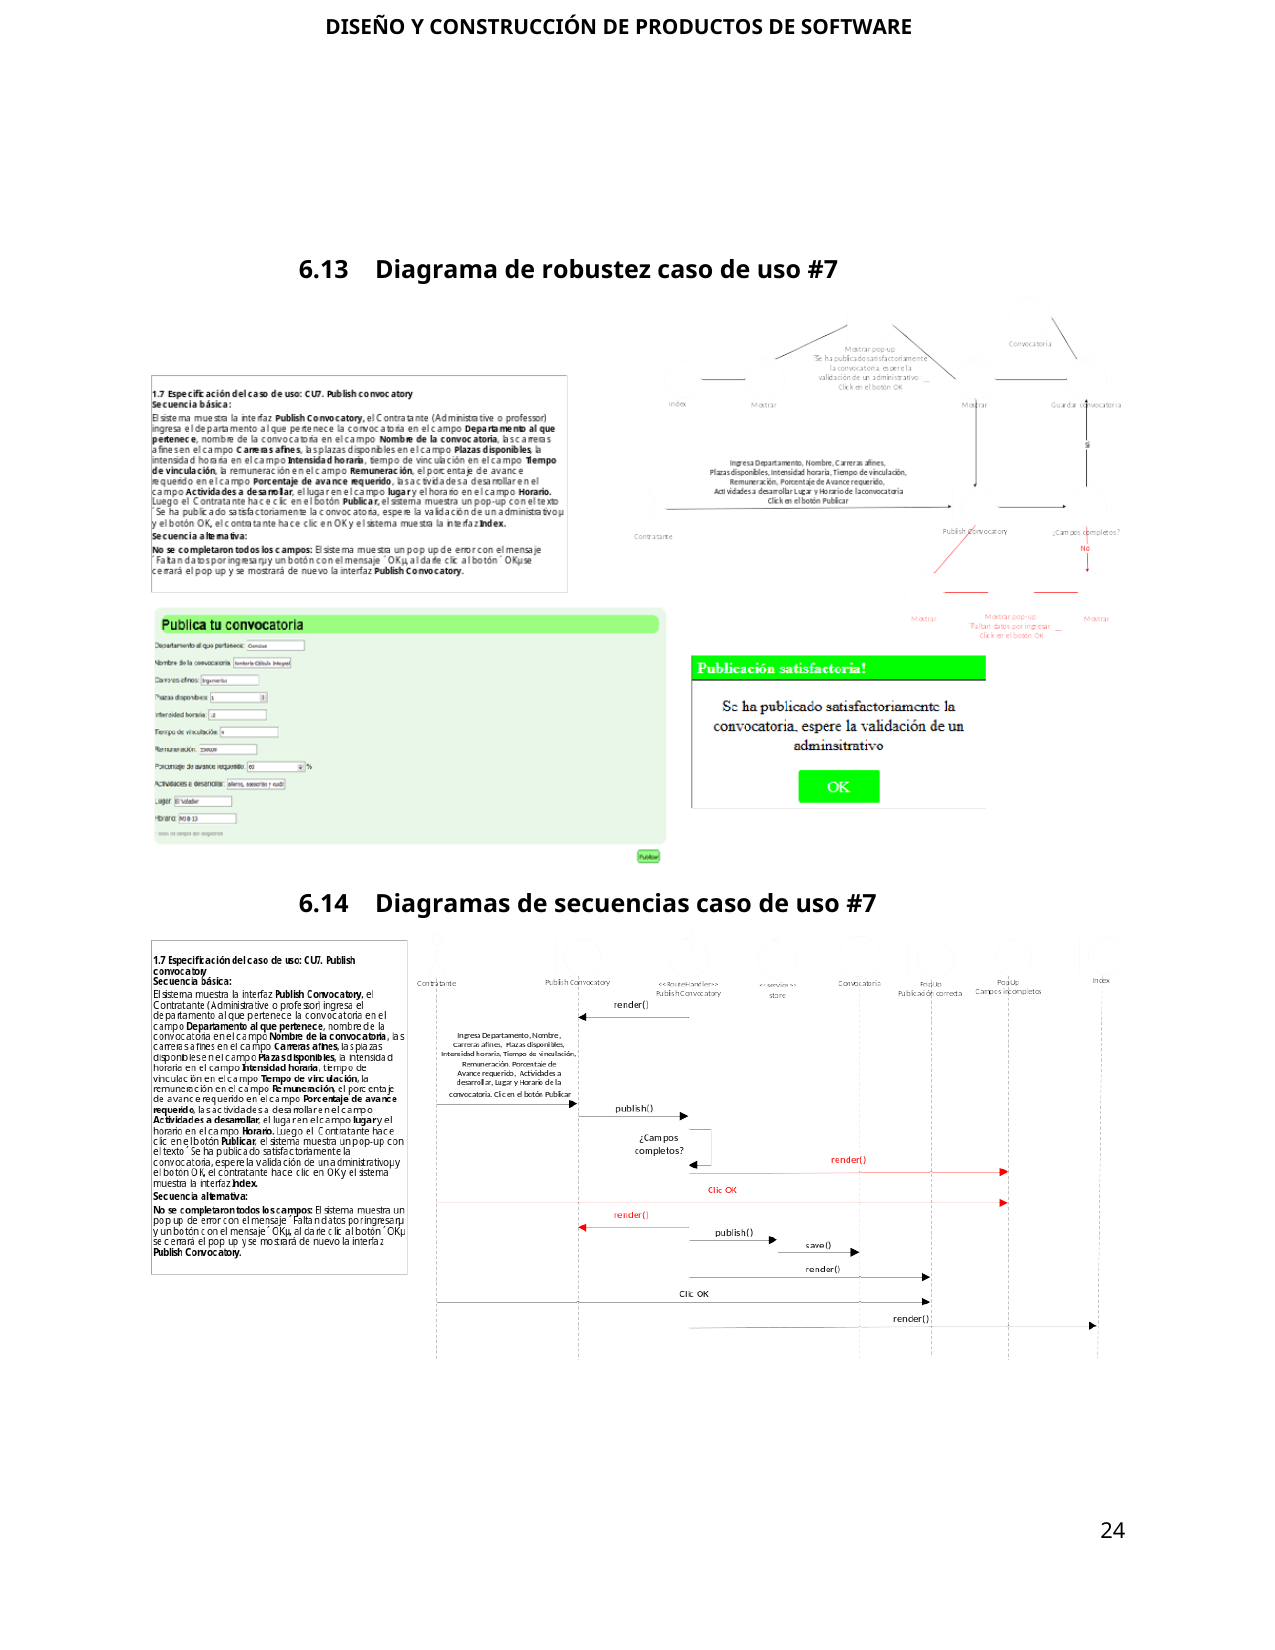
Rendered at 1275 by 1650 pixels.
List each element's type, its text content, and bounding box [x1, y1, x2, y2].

list Diagrama de robustez caso de uso #7 [261, 252, 1125, 286]
list Diagramas de secuencias caso de uso #7 [261, 886, 1125, 920]
